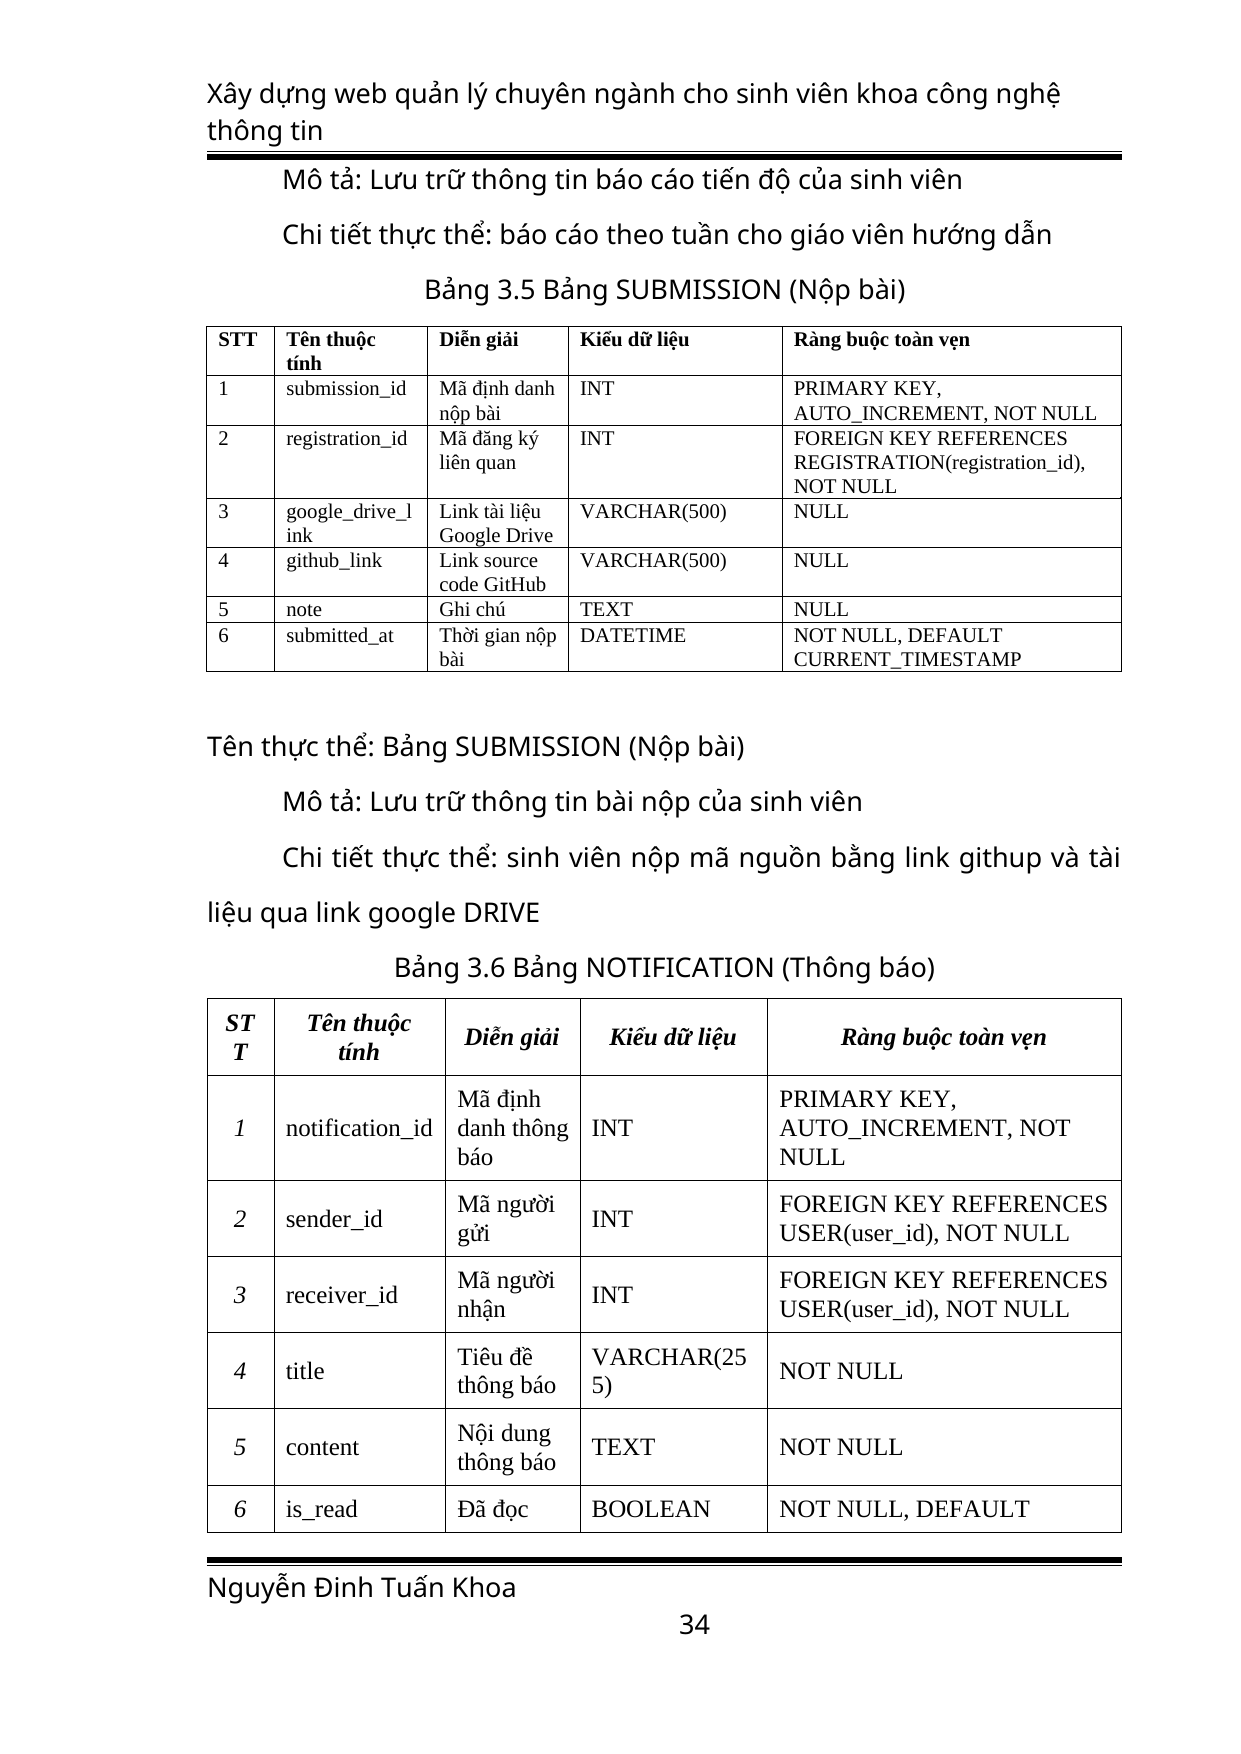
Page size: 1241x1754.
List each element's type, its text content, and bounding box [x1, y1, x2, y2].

table_cell NOT NULL, DEFAULT CURRENT_TIMESTAMP [783, 623, 1121, 671]
table_cell 1 [207, 376, 274, 424]
table_cell INT [581, 1076, 767, 1179]
table_cell FOREIGN KEY REFERENCES USER(user_id), NOT NULL [768, 1257, 1121, 1332]
table_cell Mã định danh nộp bài [428, 376, 568, 424]
text Chi tiết thực thể: sinh viên nộp mã nguồn bằng link githup và tài liệu qua link google DRIVE [207, 838, 1122, 930]
table_cell 2 [207, 426, 274, 498]
text Bảng 3.5 Bảng SUBMISSION (Nộp bài) [207, 271, 1122, 308]
table_cell receiver_id [275, 1257, 445, 1332]
table_cell Mã định danh thông báo [446, 1076, 580, 1179]
table_cell PRIMARY KEY, AUTO_INCREMENT, NOT NULL [768, 1076, 1121, 1179]
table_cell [768, 1486, 1121, 1532]
table_header Tên thuộc tính [275, 327, 427, 375]
table_cell DATETIME [569, 623, 782, 671]
table_cell title [275, 1333, 445, 1408]
table_cell Nội dung thông báo [446, 1409, 580, 1484]
table_cell 3 [208, 1257, 274, 1332]
table_cell TEXT [581, 1409, 767, 1484]
text Chi tiết thực thể: báo cáo theo tuần cho giáo viên hướng dẫn [207, 216, 1122, 252]
table_cell 6 [207, 623, 274, 671]
table_cell google_drive_link [275, 499, 427, 547]
table_cell 3 [207, 499, 274, 547]
text Mô tả: Lưu trữ thông tin bài nộp của sinh viên [207, 783, 1122, 820]
table_cell 2 [208, 1181, 274, 1256]
table_cell 6 [208, 1486, 274, 1532]
text Tên thực thể: Bảng SUBMISSION (Nộp bài) [207, 672, 1122, 764]
table_cell 1 [208, 1076, 274, 1179]
table_cell Ghi chú [428, 597, 568, 622]
table_cell NOT NULL [768, 1333, 1121, 1408]
table_cell notification_id [275, 1076, 445, 1179]
table_cell FOREIGN KEY REFERENCES REGISTRATION(registration_id), NOT NULL [783, 426, 1121, 498]
table_cell 4 [207, 548, 274, 596]
table_cell Link tài liệu Google Drive [428, 499, 568, 547]
table_cell PRIMARY KEY, AUTO_INCREMENT, NOT NULL [783, 376, 1121, 424]
table_cell INT [581, 1257, 767, 1332]
table_cell submission_id [275, 376, 427, 424]
table_header STT [207, 327, 274, 375]
table_cell Thời gian nộp bài [428, 623, 568, 671]
table_cell TEXT [569, 597, 782, 622]
table_cell NOT NULL [768, 1409, 1121, 1484]
table_header Diễn giải [446, 999, 580, 1074]
text Mô tả: Lưu trữ thông tin báo cáo tiến độ của sinh viên [207, 160, 1122, 197]
text Bảng 3.6 Bảng NOTIFICATION (Thông báo) [207, 949, 1122, 986]
table_cell Tiêu đề thông báo [446, 1333, 580, 1408]
table_cell registration_id [275, 426, 427, 498]
table_header Kiểu dữ liệu [581, 999, 767, 1074]
table_cell NULL [783, 597, 1121, 622]
table_cell VARCHAR(500) [569, 499, 782, 547]
table_cell VARCHAR(500) [569, 548, 782, 596]
table_cell VARCHAR(255) [581, 1333, 767, 1408]
table_cell INT [581, 1181, 767, 1256]
table_cell note [275, 597, 427, 622]
table_cell Mã người gửi [446, 1181, 580, 1256]
table_cell NULL [783, 499, 1121, 547]
table_cell 5 [207, 597, 274, 622]
table_cell FOREIGN KEY REFERENCES USER(user_id), NOT NULL [768, 1181, 1121, 1256]
table_cell NULL [783, 548, 1121, 596]
table_cell submitted_at [275, 623, 427, 671]
table_cell BOOLEAN [581, 1486, 767, 1532]
table_header Kiểu dữ liệu [569, 327, 782, 375]
table_cell Đã đọc hay chưa [446, 1486, 580, 1532]
table_cell 5 [208, 1409, 274, 1484]
table_cell github_link [275, 548, 427, 596]
table_cell sender_id [275, 1181, 445, 1256]
table_header Ràng buộc toàn vẹn [783, 327, 1121, 375]
table_header Tên thuộc tính [275, 999, 445, 1074]
table_cell Mã đăng ký liên quan [428, 426, 568, 498]
table_cell INT [569, 376, 782, 424]
table_cell Link source code GitHub [428, 548, 568, 596]
table_header Ràng buộc toàn vẹn [768, 999, 1121, 1074]
table_cell 4 [208, 1333, 274, 1408]
table_cell INT [569, 426, 782, 498]
table_cell is_read [275, 1486, 445, 1532]
table_header STT [208, 999, 274, 1074]
table_cell content [275, 1409, 445, 1484]
table_header Diễn giải [428, 327, 568, 375]
table_cell Mã người nhận [446, 1257, 580, 1332]
